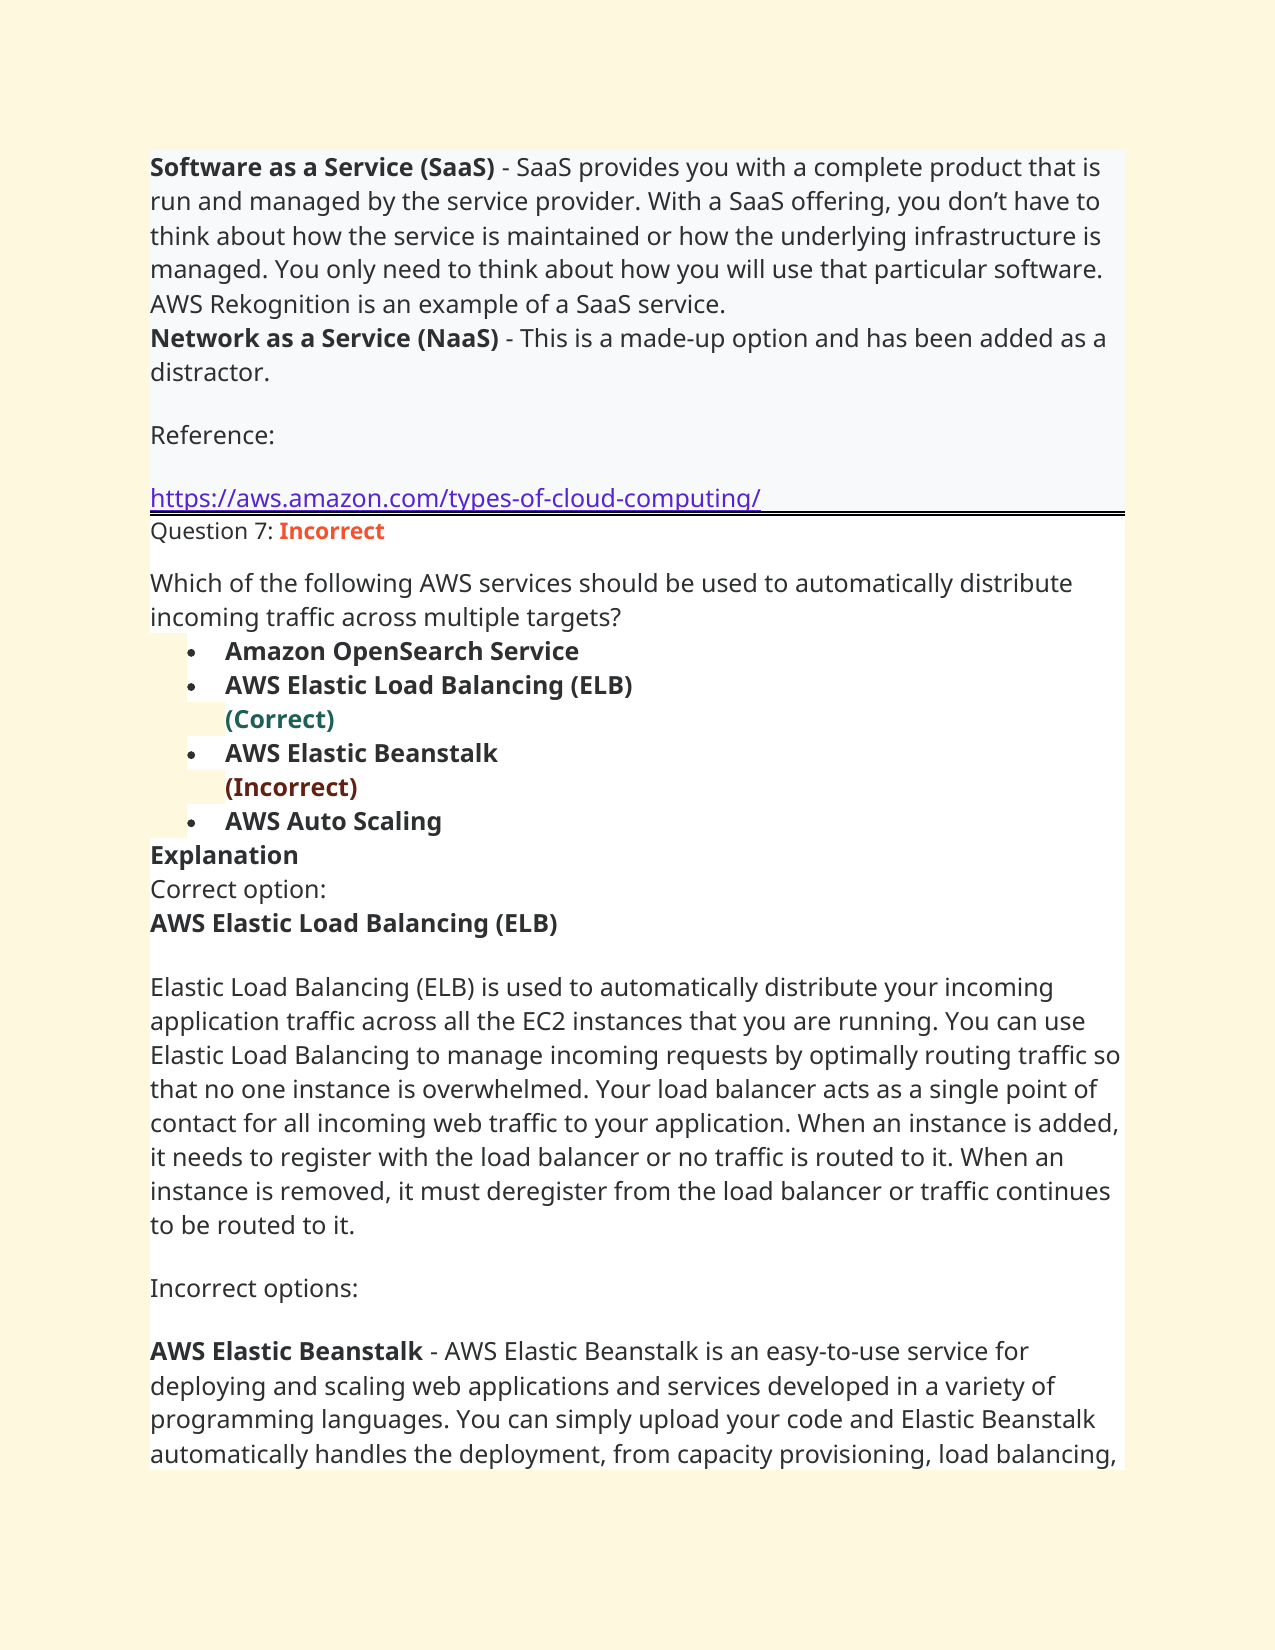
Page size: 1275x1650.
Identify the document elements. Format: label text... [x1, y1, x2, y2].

text AWS Elastic Load Balancing (ELB) [150, 906, 1125, 940]
list Amazon OpenSearch Service [187, 633, 1125, 667]
list AWS Elastic Beanstalk [187, 736, 1125, 770]
subtitle Explanation [150, 838, 1125, 872]
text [150, 1334, 1125, 1470]
text Correct option: [150, 872, 1125, 906]
text (Correct) [225, 702, 1125, 736]
text Question 7: Incorrect [150, 516, 1125, 546]
list AWS Elastic Load Balancing (ELB) [187, 667, 1125, 702]
text (Incorrect) [225, 770, 1125, 804]
text Elastic Load Balancing (ELB) is used to automatically distribute your incoming application traffic across all the EC2 instances that you are running. You can use Elastic Load Balancing to manage incoming requests by optimally routing traffic so that no one instance is overwhelmed. Your load balancer acts as a single point of contact for all incoming web traffic to your application. When an instance is added, it needs to register with the load balancer or no traffic is routed to it. When an instance is removed, it must deregister from the load balancer or traffic continues to be routed to it. [150, 969, 1125, 1242]
text Reference: [150, 418, 1125, 452]
text Incorrect options: [150, 1271, 1125, 1305]
list AWS Auto Scaling [187, 804, 1125, 838]
text Which of the following AWS services should be used to automatically distribute incoming traffic across multiple targets? [150, 565, 1125, 633]
text https://aws.amazon.com/types-of-cloud-computing/ [150, 481, 1125, 511]
text Network as a Service (NaaS) - This is a made-up option and has been added as a distractor. [150, 320, 1125, 388]
text Software as a Service (SaaS) - SaaS provides you with a complete product that is run and managed by the service provider. With a SaaS offering, you don’t have to think about how the service is maintained or how the underlying infrastructure is managed. You only need to think about how you will use that particular software. AWS Rekognition is an example of a SaaS service. [150, 150, 1125, 320]
